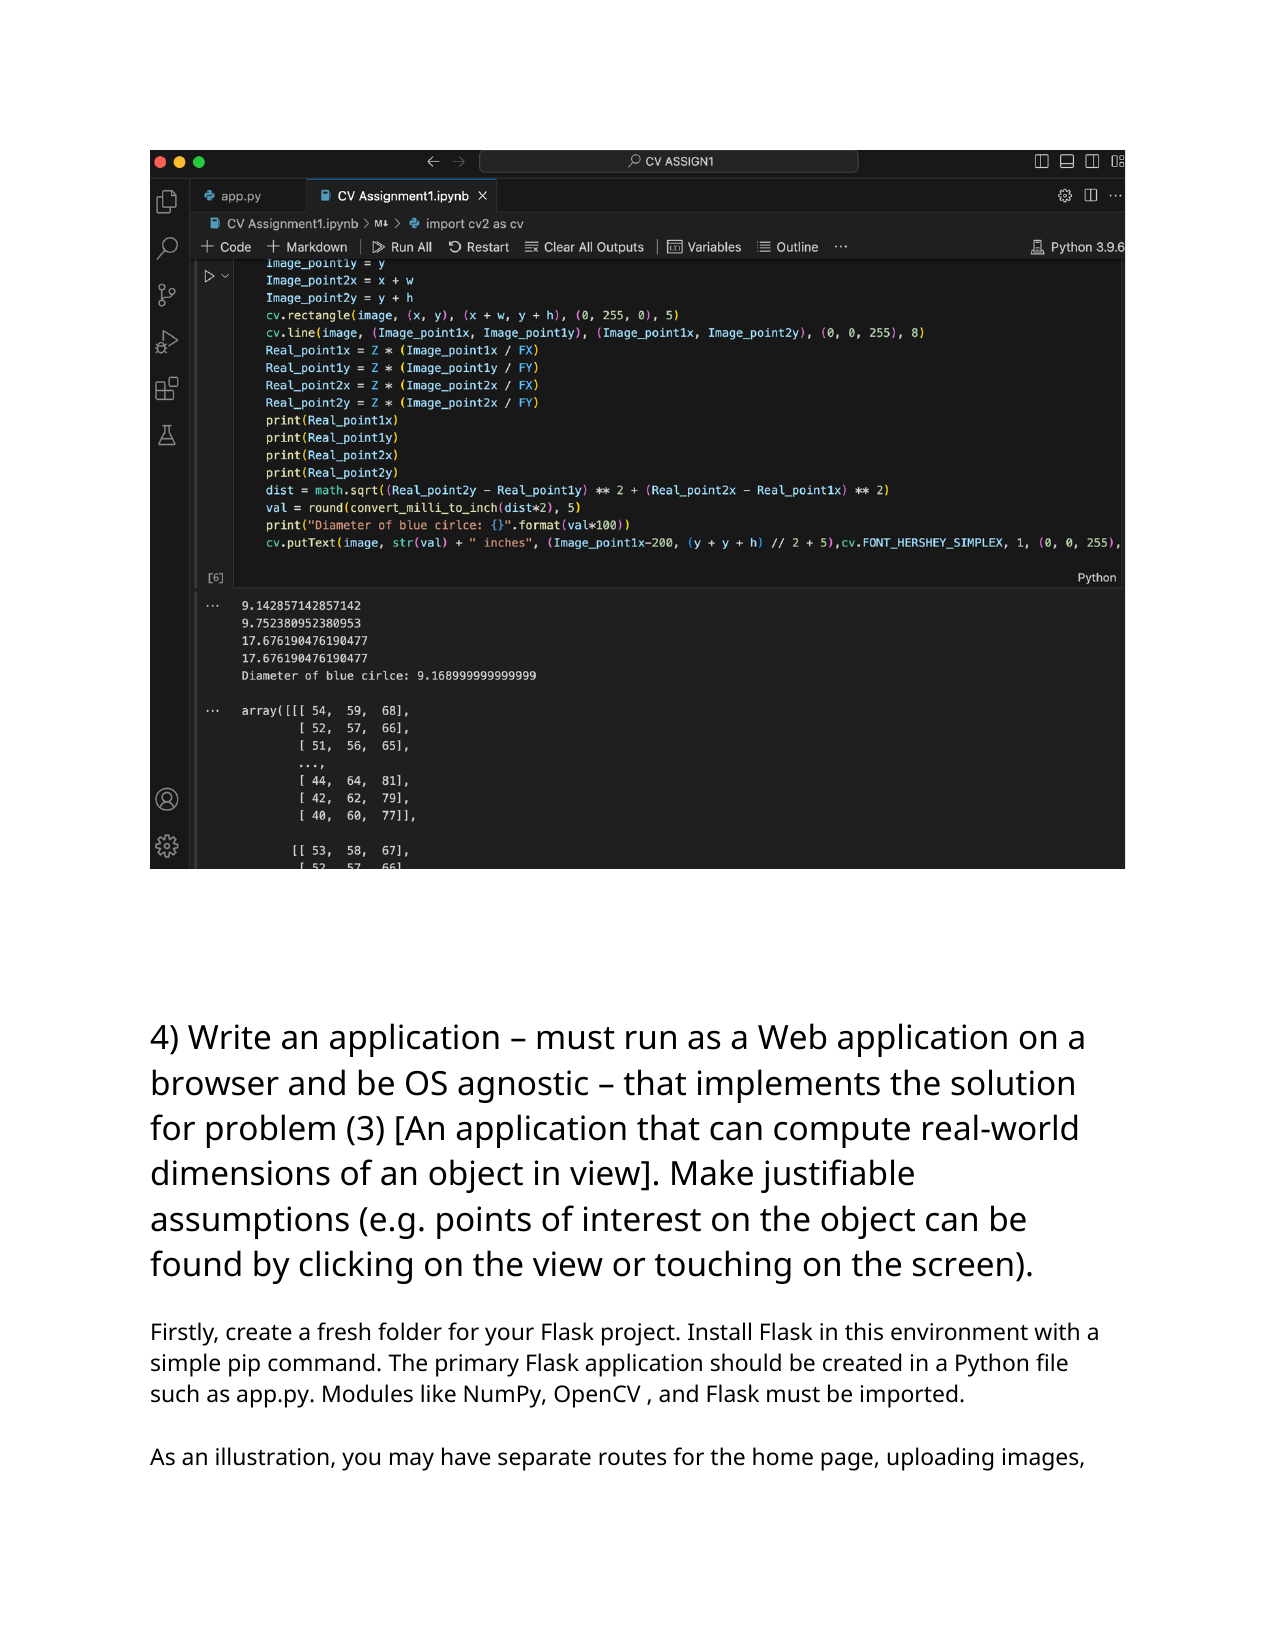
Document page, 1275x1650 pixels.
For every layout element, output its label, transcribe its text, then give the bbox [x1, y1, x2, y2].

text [150, 1409, 1125, 1472]
picture [150, 150, 1125, 869]
text 4) Write an application – must run as a Web application on a browser and be OS agnostic – that implements the solution for problem (3) [An application that can compute real-world dimensions of an object in view]. Make justifiable assumptions (e.g. points of interest on the object can be found by clicking on the view or touching on the screen). [150, 1014, 1125, 1286]
text Firstly, create a fresh folder for your Flask project. Install Flask in this environment with a simple pip command. The primary Flask application should be created in a Python file such as app.py. Modules like NumPy, OpenCV , and Flask must be imported. [150, 1316, 1125, 1409]
